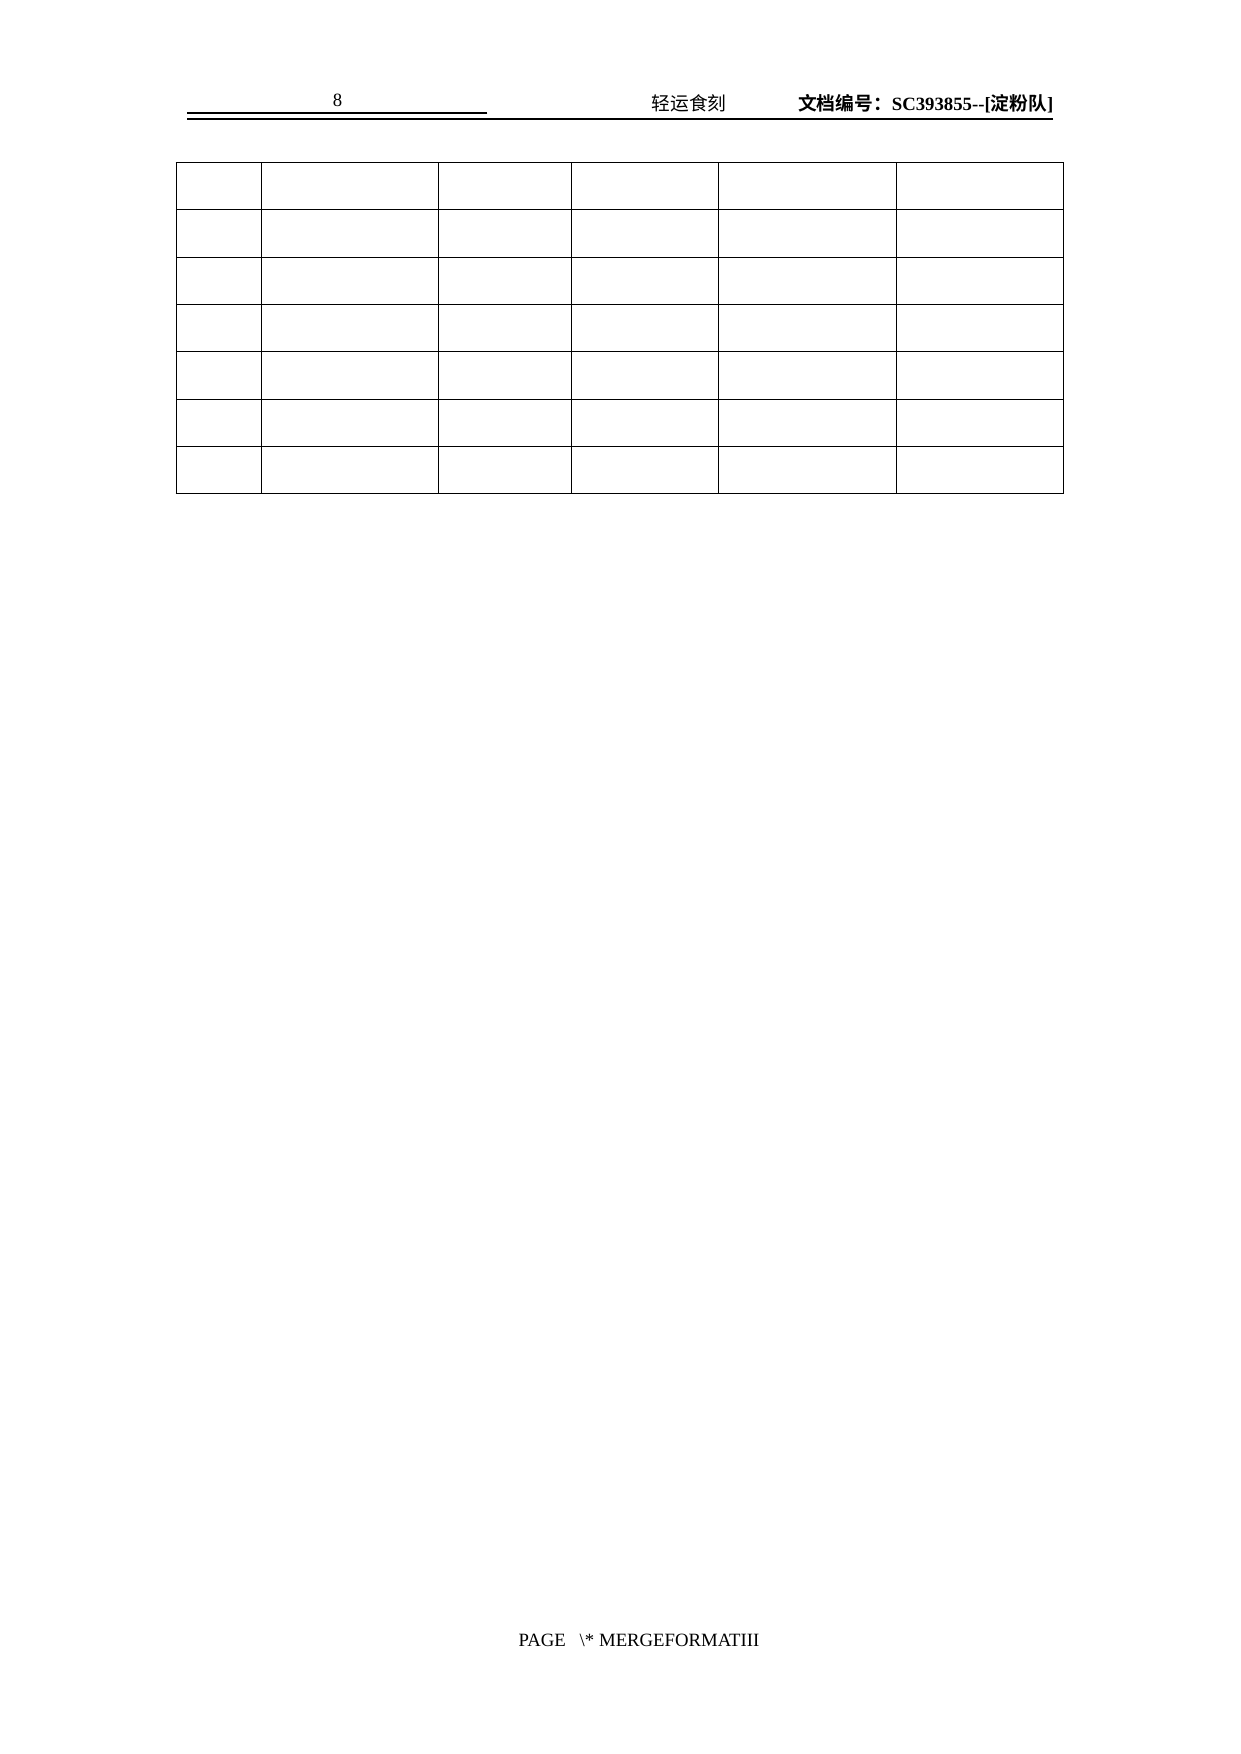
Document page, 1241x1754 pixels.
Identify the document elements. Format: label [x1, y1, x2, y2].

table_cell [897, 447, 1063, 493]
table_cell [439, 400, 571, 446]
table_cell [719, 210, 896, 257]
table_cell [262, 400, 438, 446]
table_cell [177, 447, 261, 493]
table_cell [719, 258, 896, 304]
table_cell [177, 400, 261, 446]
table_cell [897, 210, 1063, 257]
table_cell [572, 400, 718, 446]
table_cell [572, 305, 718, 351]
table_cell [177, 305, 261, 351]
table_cell [177, 163, 261, 209]
table_cell [439, 352, 571, 398]
table_cell [572, 447, 718, 493]
table_cell [897, 258, 1063, 304]
table_cell [719, 352, 896, 398]
table_cell [262, 352, 438, 398]
table_cell [262, 447, 438, 493]
table_cell [177, 352, 261, 398]
table_cell [897, 163, 1063, 209]
table_cell [572, 163, 718, 209]
table_cell [572, 258, 718, 304]
table_cell [439, 258, 571, 304]
table_cell [262, 305, 438, 351]
table_cell [897, 305, 1063, 351]
table_cell [439, 210, 571, 257]
table_cell [897, 352, 1063, 398]
table_cell [177, 210, 261, 257]
table_cell [177, 258, 261, 304]
table_cell [897, 400, 1063, 446]
table_cell [719, 447, 896, 493]
table_cell [572, 352, 718, 398]
table_cell [719, 163, 896, 209]
table_cell [439, 305, 571, 351]
table_cell [719, 305, 896, 351]
table_cell [572, 210, 718, 257]
table_cell [262, 210, 438, 257]
table_cell [719, 400, 896, 446]
table_cell [439, 163, 571, 209]
table_cell [262, 258, 438, 304]
table_cell [439, 447, 571, 493]
table_cell [262, 163, 438, 209]
